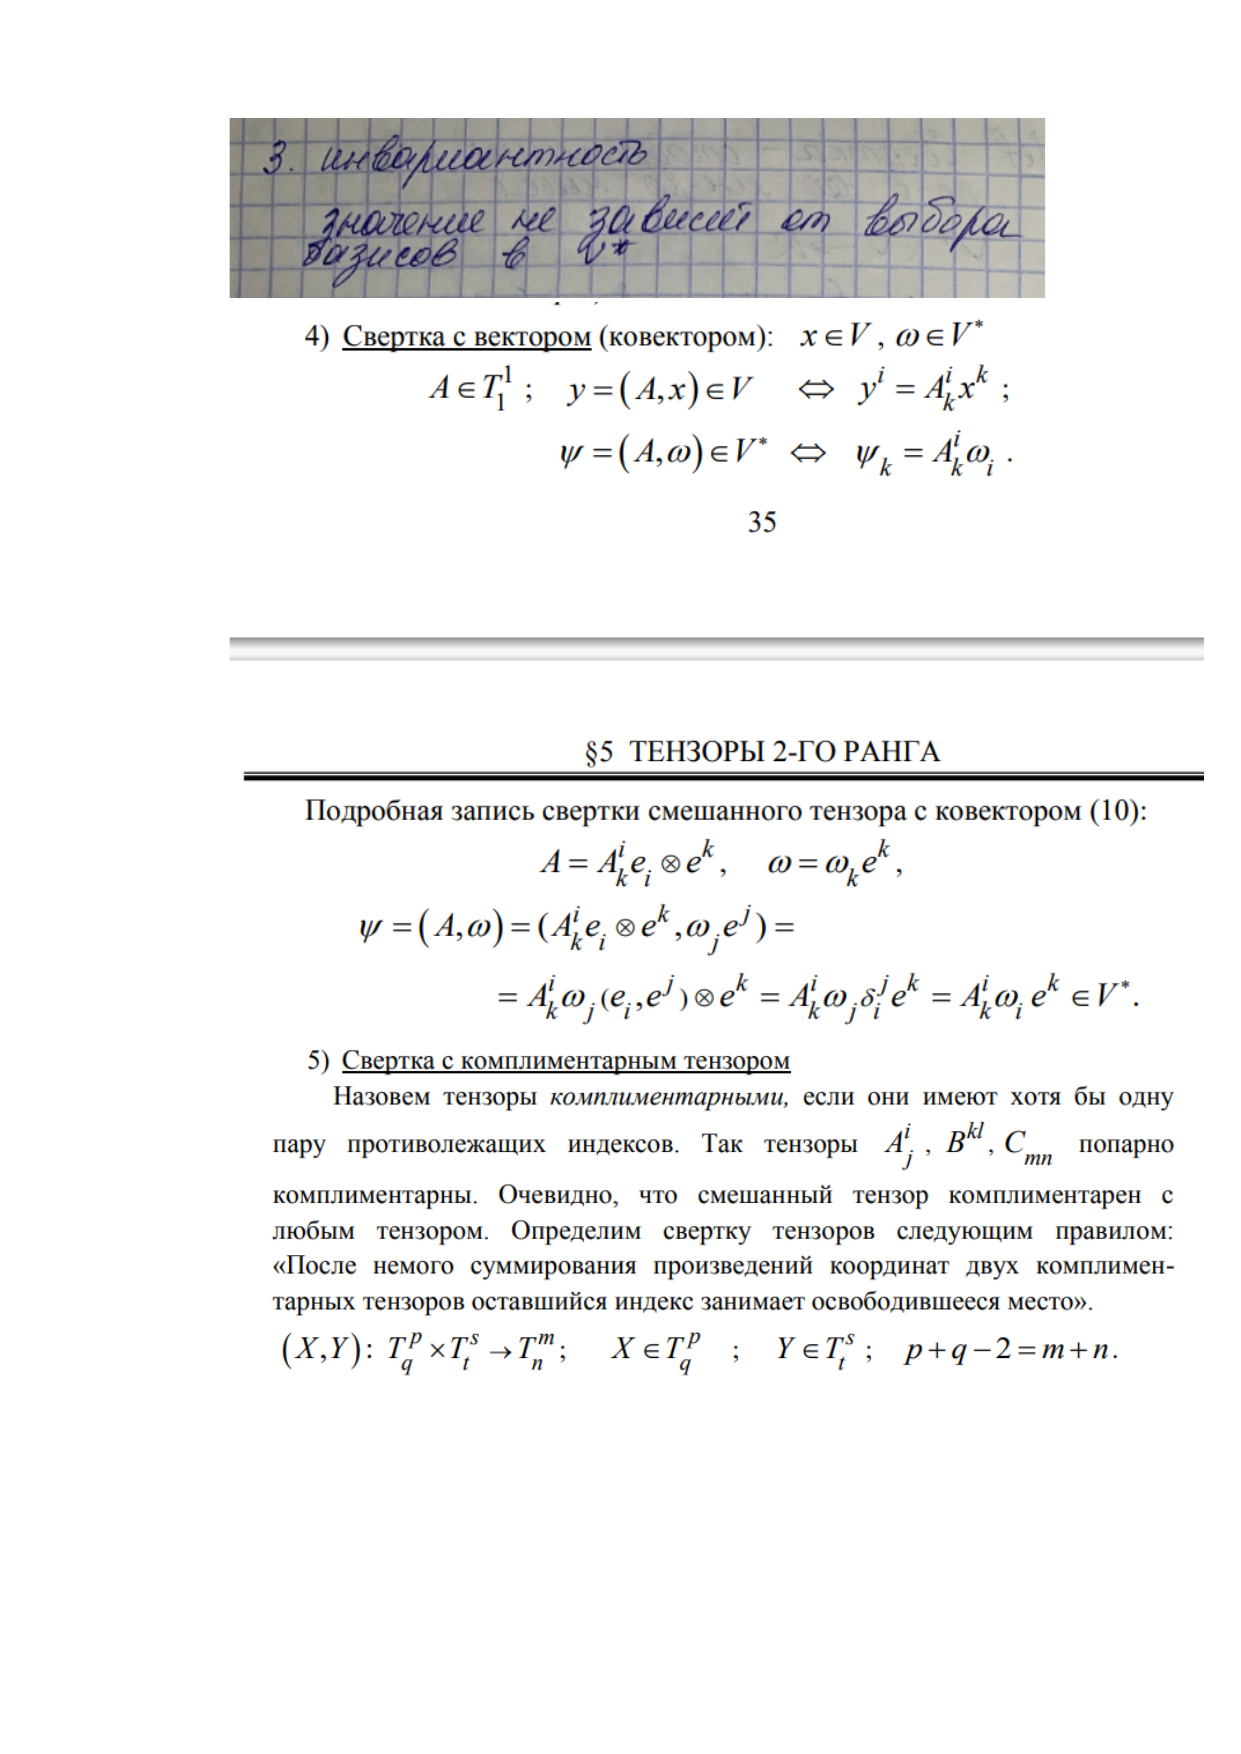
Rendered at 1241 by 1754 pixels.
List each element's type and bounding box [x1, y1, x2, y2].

picture [229, 302, 1204, 1038]
picture [229, 118, 1045, 298]
picture [229, 1041, 1204, 1379]
